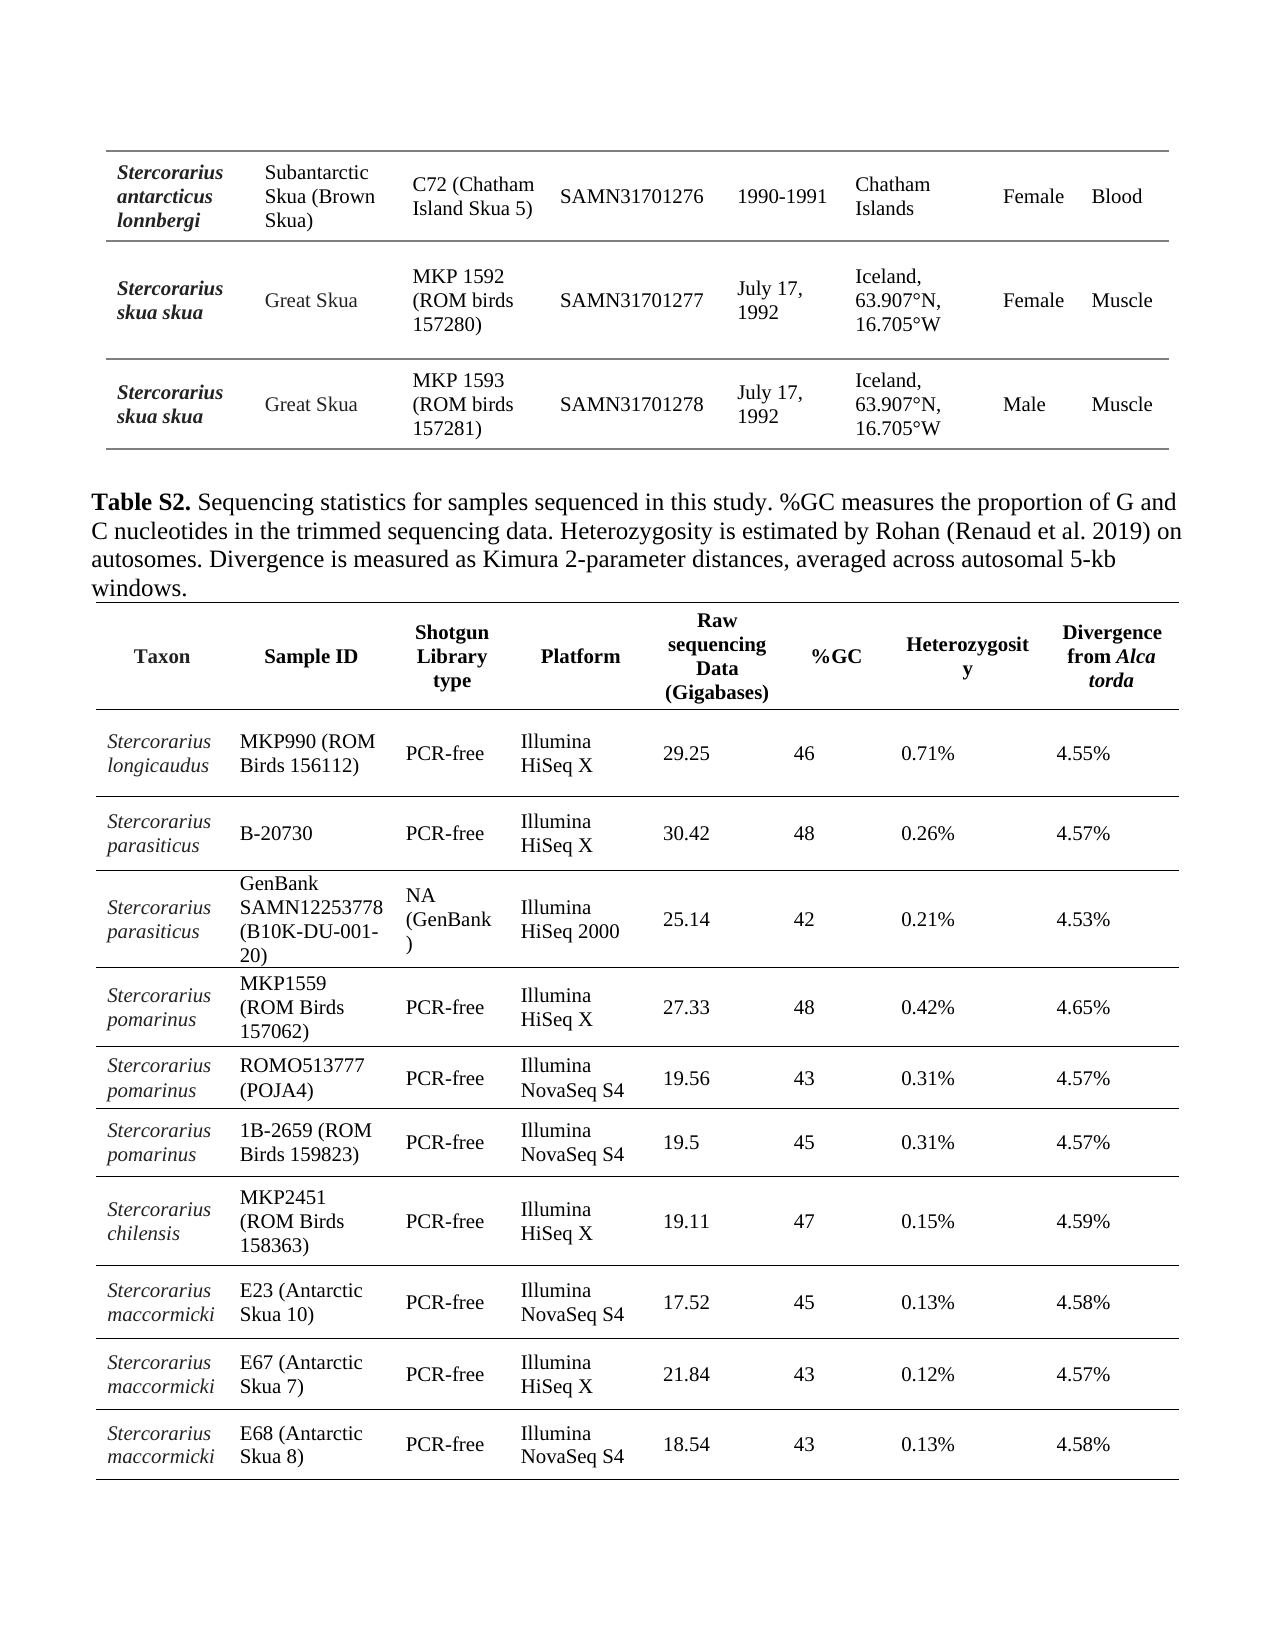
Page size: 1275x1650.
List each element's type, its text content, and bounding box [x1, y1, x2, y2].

table_cell 46 [783, 710, 890, 796]
table_cell 0.13% [890, 1266, 1045, 1338]
table_cell 19.5 [652, 1109, 782, 1176]
table_header Shotgun Library type [394, 603, 509, 708]
table_cell C72 (Chatham Island Skua 5) [401, 152, 549, 239]
table_header Taxon [96, 603, 228, 708]
table_cell 30.42 [652, 797, 782, 870]
table_cell Male [992, 360, 1080, 448]
table_cell Illumina HiSeq X [509, 710, 652, 796]
table_cell 29.25 [652, 710, 782, 796]
table_cell Muscle [1080, 360, 1169, 448]
table_cell Stercorarius skua skua [106, 242, 253, 358]
table_cell 0.31% [890, 1047, 1045, 1108]
table_cell PCR-free [394, 710, 509, 796]
table_cell PCR-free [394, 1177, 509, 1265]
table_cell Stercorarius skua skua [106, 360, 253, 448]
table_cell July 17, 1992 [726, 360, 844, 448]
table_cell 19.11 [652, 1177, 782, 1265]
table_cell 4.58% [1045, 1410, 1179, 1479]
table_cell 27.33 [652, 968, 782, 1046]
table_cell Blood [1080, 152, 1169, 239]
table_cell PCR-free [394, 968, 509, 1046]
table_cell SAMN31701276 [549, 152, 726, 239]
table_cell 0.71% [890, 710, 1045, 796]
table_cell Illumina HiSeq X [509, 1177, 652, 1265]
table_header Raw sequencing Data (Gigabases) [652, 603, 782, 708]
table_header Heterozygosity [890, 603, 1045, 708]
table_cell E23 (Antarctic Skua 10) [228, 1266, 394, 1338]
table_cell Iceland, 63.907°N, 16.705°W [844, 360, 992, 448]
table_cell 47 [783, 1177, 890, 1265]
table_cell PCR-free [394, 1047, 509, 1108]
table_cell Female [992, 242, 1080, 358]
table_cell MKP 1592 (ROM birds 157280) [401, 242, 549, 358]
table_cell Stercorarius pomarinus [96, 1047, 228, 1108]
table_cell GenBank SAMN12253778 (B10K-DU-001-20) [228, 871, 394, 967]
table_cell 4.59% [1045, 1177, 1179, 1265]
table_cell PCR-free [394, 797, 509, 870]
table_cell Illumina NovaSeq S4 [509, 1047, 652, 1108]
table_cell SAMN31701277 [549, 242, 726, 358]
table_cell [106, 152, 253, 239]
table_cell Illumina HiSeq X [509, 968, 652, 1046]
table_cell 4.57% [1045, 797, 1179, 870]
table_cell PCR-free [394, 1410, 509, 1479]
table_cell 1990-1991 [726, 152, 844, 239]
table_cell Stercorarius parasiticus [96, 797, 228, 870]
table_cell 17.52 [652, 1266, 782, 1338]
table_cell Great Skua [253, 242, 401, 358]
table_cell PCR-free [394, 1266, 509, 1338]
table_cell Illumina NovaSeq S4 [509, 1109, 652, 1176]
table_cell Stercorarius parasiticus [96, 871, 228, 967]
table_cell 4.58% [1045, 1266, 1179, 1338]
table_cell Muscle [1080, 242, 1169, 358]
table_cell Illumina NovaSeq S4 [509, 1266, 652, 1338]
table_cell Stercorarius chilensis [96, 1177, 228, 1265]
table_cell 4.53% [1045, 871, 1179, 967]
table_header Sample ID [228, 603, 394, 708]
table_cell Stercorarius maccormicki [96, 1410, 228, 1479]
table_cell SAMN31701278 [549, 360, 726, 448]
table_cell E67 (Antarctic Skua 7) [228, 1339, 394, 1409]
subtitle Table S2. Sequencing statistics for samples sequenced in this study. %GC measures the proportion of G and C nucleotides in the trimmed sequencing data. Heterozygosity is estimated by Rohan (Renaud et al. 2019) on autosomes. Divergence is measured as Kimura 2-parameter distances, averaged across autosomal 5-kb windows. [91, 487, 1184, 602]
table_cell PCR-free [394, 1109, 509, 1176]
table_cell 43 [783, 1047, 890, 1108]
table_cell 18.54 [652, 1410, 782, 1479]
table_cell B-20730 [228, 797, 394, 870]
table_cell 43 [783, 1410, 890, 1479]
table_cell 48 [783, 797, 890, 870]
table_cell Great Skua [253, 360, 401, 448]
table_cell 19.56 [652, 1047, 782, 1108]
table_cell 4.57% [1045, 1047, 1179, 1108]
table_cell ROMO513777 (POJA4) [228, 1047, 394, 1108]
table_cell Stercorarius pomarinus [96, 1109, 228, 1176]
table_cell MKP 1593 (ROM birds 157281) [401, 360, 549, 448]
table_cell PCR-free [394, 1339, 509, 1409]
table_cell Illumina HiSeq X [509, 1339, 652, 1409]
table_header Divergence from Alca torda [1045, 603, 1179, 708]
table_cell 0.15% [890, 1177, 1045, 1265]
table_cell 0.31% [890, 1109, 1045, 1176]
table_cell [253, 152, 401, 239]
table_cell Illumina HiSeq 2000 [509, 871, 652, 967]
table_cell 0.26% [890, 797, 1045, 870]
table_cell 0.21% [890, 871, 1045, 967]
table_cell 42 [783, 871, 890, 967]
table_header %GC [783, 603, 890, 708]
table_cell NA (GenBank) [394, 871, 509, 967]
table_cell 25.14 [652, 871, 782, 967]
table_cell Iceland, 63.907°N, 16.705°W [844, 242, 992, 358]
table_cell 0.13% [890, 1410, 1045, 1479]
table_cell 0.12% [890, 1339, 1045, 1409]
table_cell MKP1559 (ROM Birds 157062) [228, 968, 394, 1046]
table_cell 4.57% [1045, 1339, 1179, 1409]
table_cell Stercorarius maccormicki [96, 1339, 228, 1409]
table_cell 4.65% [1045, 968, 1179, 1046]
table_cell Stercorarius pomarinus [96, 968, 228, 1046]
table_cell MKP990 (ROM Birds 156112) [228, 710, 394, 796]
table_cell 1B-2659 (ROM Birds 159823) [228, 1109, 394, 1176]
table_cell Stercorarius longicaudus [96, 710, 228, 796]
table_header Platform [509, 603, 652, 708]
table_cell 4.55% [1045, 710, 1179, 796]
table_cell July 17, 1992 [726, 242, 844, 358]
table_cell 43 [783, 1339, 890, 1409]
table_cell Illumina NovaSeq S4 [509, 1410, 652, 1479]
table_cell 45 [783, 1109, 890, 1176]
table_cell Chatham Islands [844, 152, 992, 239]
table_cell Stercorarius maccormicki [96, 1266, 228, 1338]
table_cell Illumina HiSeq X [509, 797, 652, 870]
table_cell 0.42% [890, 968, 1045, 1046]
table_cell 48 [783, 968, 890, 1046]
table_cell E68 (Antarctic Skua 8) [228, 1410, 394, 1479]
table_cell 45 [783, 1266, 890, 1338]
table_cell MKP2451 (ROM Birds 158363) [228, 1177, 394, 1265]
table_cell 21.84 [652, 1339, 782, 1409]
table_cell Female [992, 152, 1080, 239]
table_cell 4.57% [1045, 1109, 1179, 1176]
